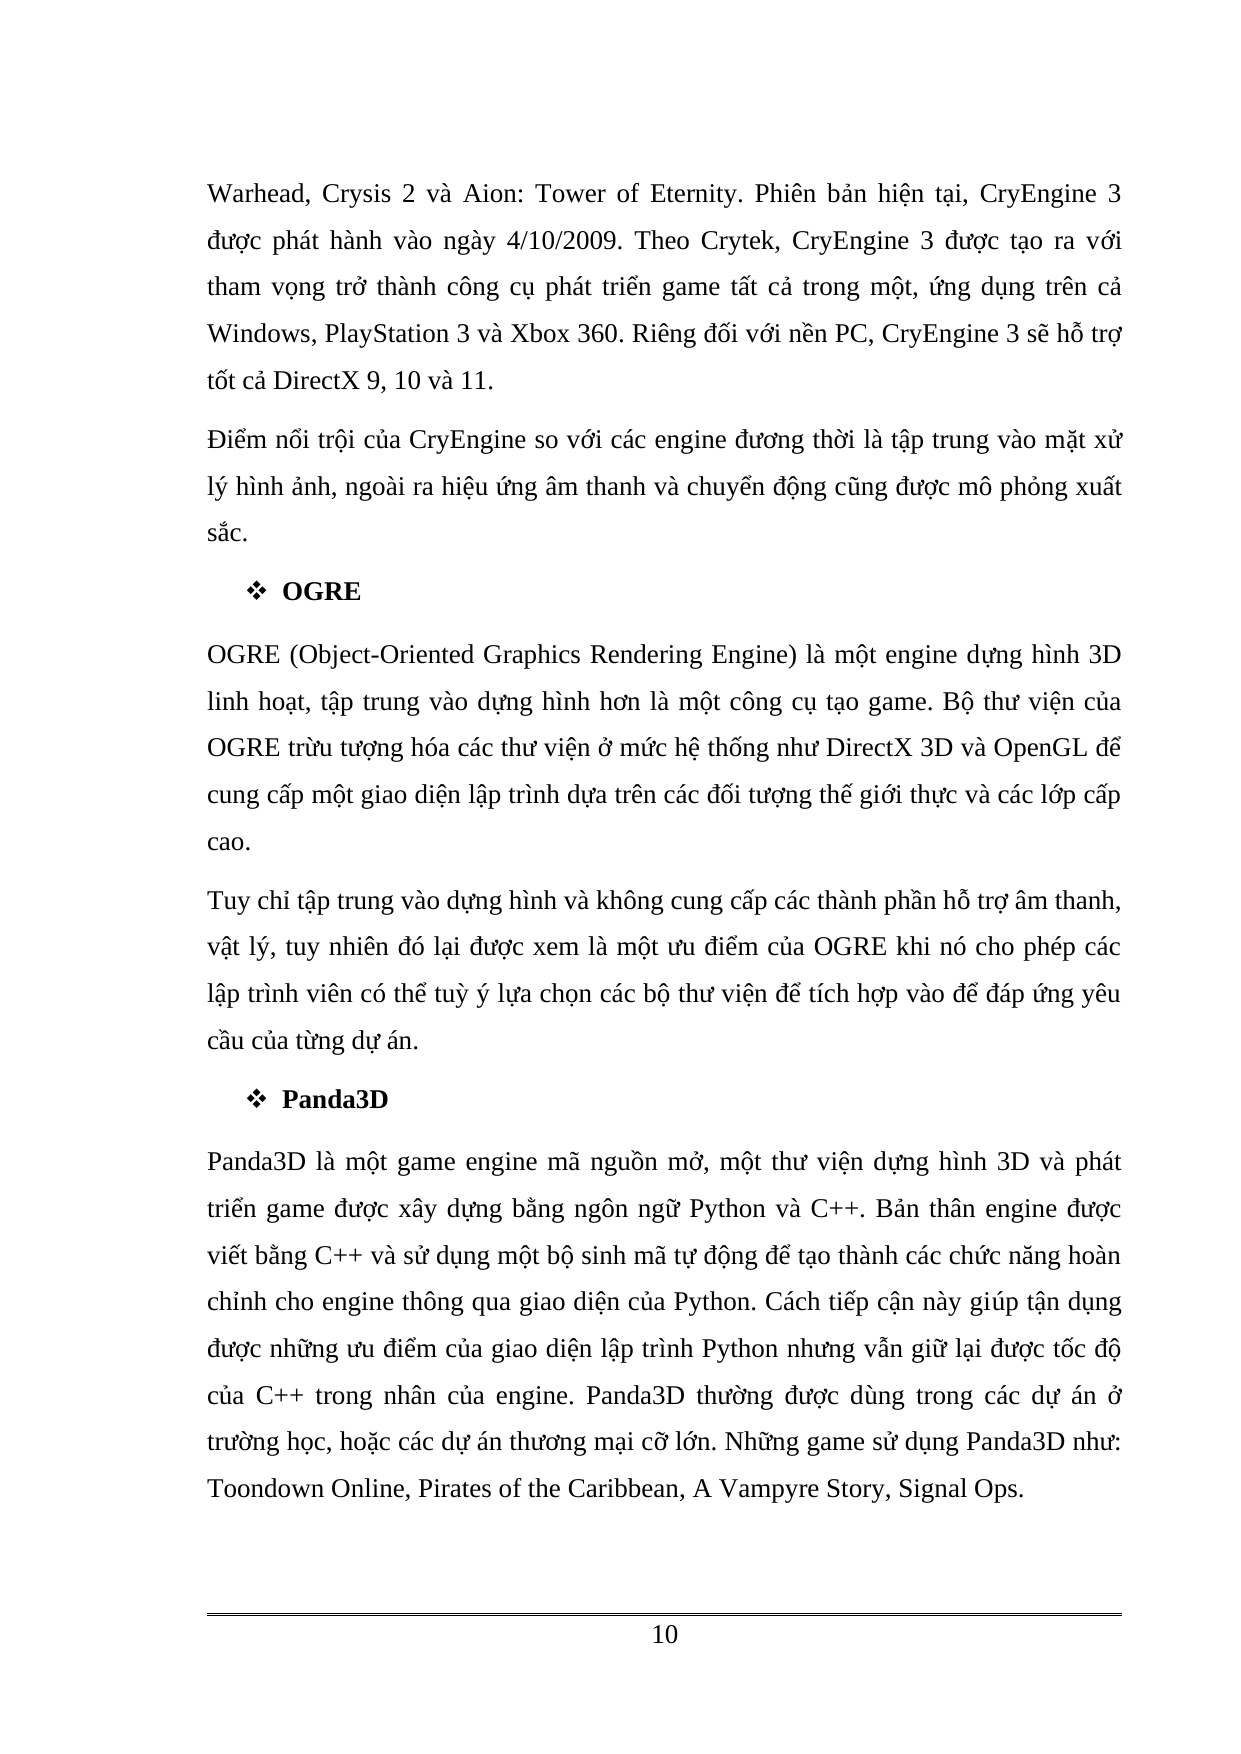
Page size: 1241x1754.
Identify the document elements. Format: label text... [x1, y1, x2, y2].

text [207, 177, 1122, 395]
list OGRE [244, 576, 1122, 607]
text Tuy chỉ tập trung vào dựng hình và không cung cấp các thành phần hỗ trợ âm thanh, vật lý, tuy nhiên đó lại được xem là một ưu điểm của OGRE khi nó cho phép các lập trình viên có thể tuỳ ý lựa chọn các bộ thư viện để tích hợp vào để đáp ứng yêu cầu của từng dự án. [207, 884, 1122, 1055]
text Điểm nổi trội của CryEngine so với các engine đương thời là tập trung vào mặt xử lý hình ảnh, ngoài ra hiệu ứng âm thanh và chuyển động cũng được mô phỏng xuất sắc. [207, 423, 1122, 547]
list Panda3D [244, 1083, 1122, 1114]
text OGRE (Object-Oriented Graphics Rendering Engine) là một engine dựng hình 3D linh hoạt, tập trung vào dựng hình hơn là một công cụ tạo game. Bộ thư viện của OGRE trừu tượng hóa các thư viện ở mức hệ thống như DirectX 3D và OpenGL để cung cấp một giao diện lập trình dựa trên các đối tượng thế giới thực và các lớp cấp cao. [207, 638, 1122, 856]
text Panda3D là một game engine mã nguồn mở, một thư viện dựng hình 3D và phát triển game được xây dựng bằng ngôn ngữ Python và C++. Bản thân engine được viết bằng C++ và sử dụng một bộ sinh mã tự động để tạo thành các chức năng hoàn chỉnh cho engine thông qua giao diện của Python. Cách tiếp cận này giúp tận dụng được những ưu điểm của giao diện lập trình Python nhưng vẫn giữ lại được tốc độ của C++ trong nhân của engine. Panda3D thường được dùng trong các dự án ở trường học, hoặc các dự án thương mại cỡ lớn. Những game sử dụng Panda3D như: Toondown Online, Pirates of the Caribbean, A Vampyre Story, Signal Ops. [207, 1146, 1122, 1503]
